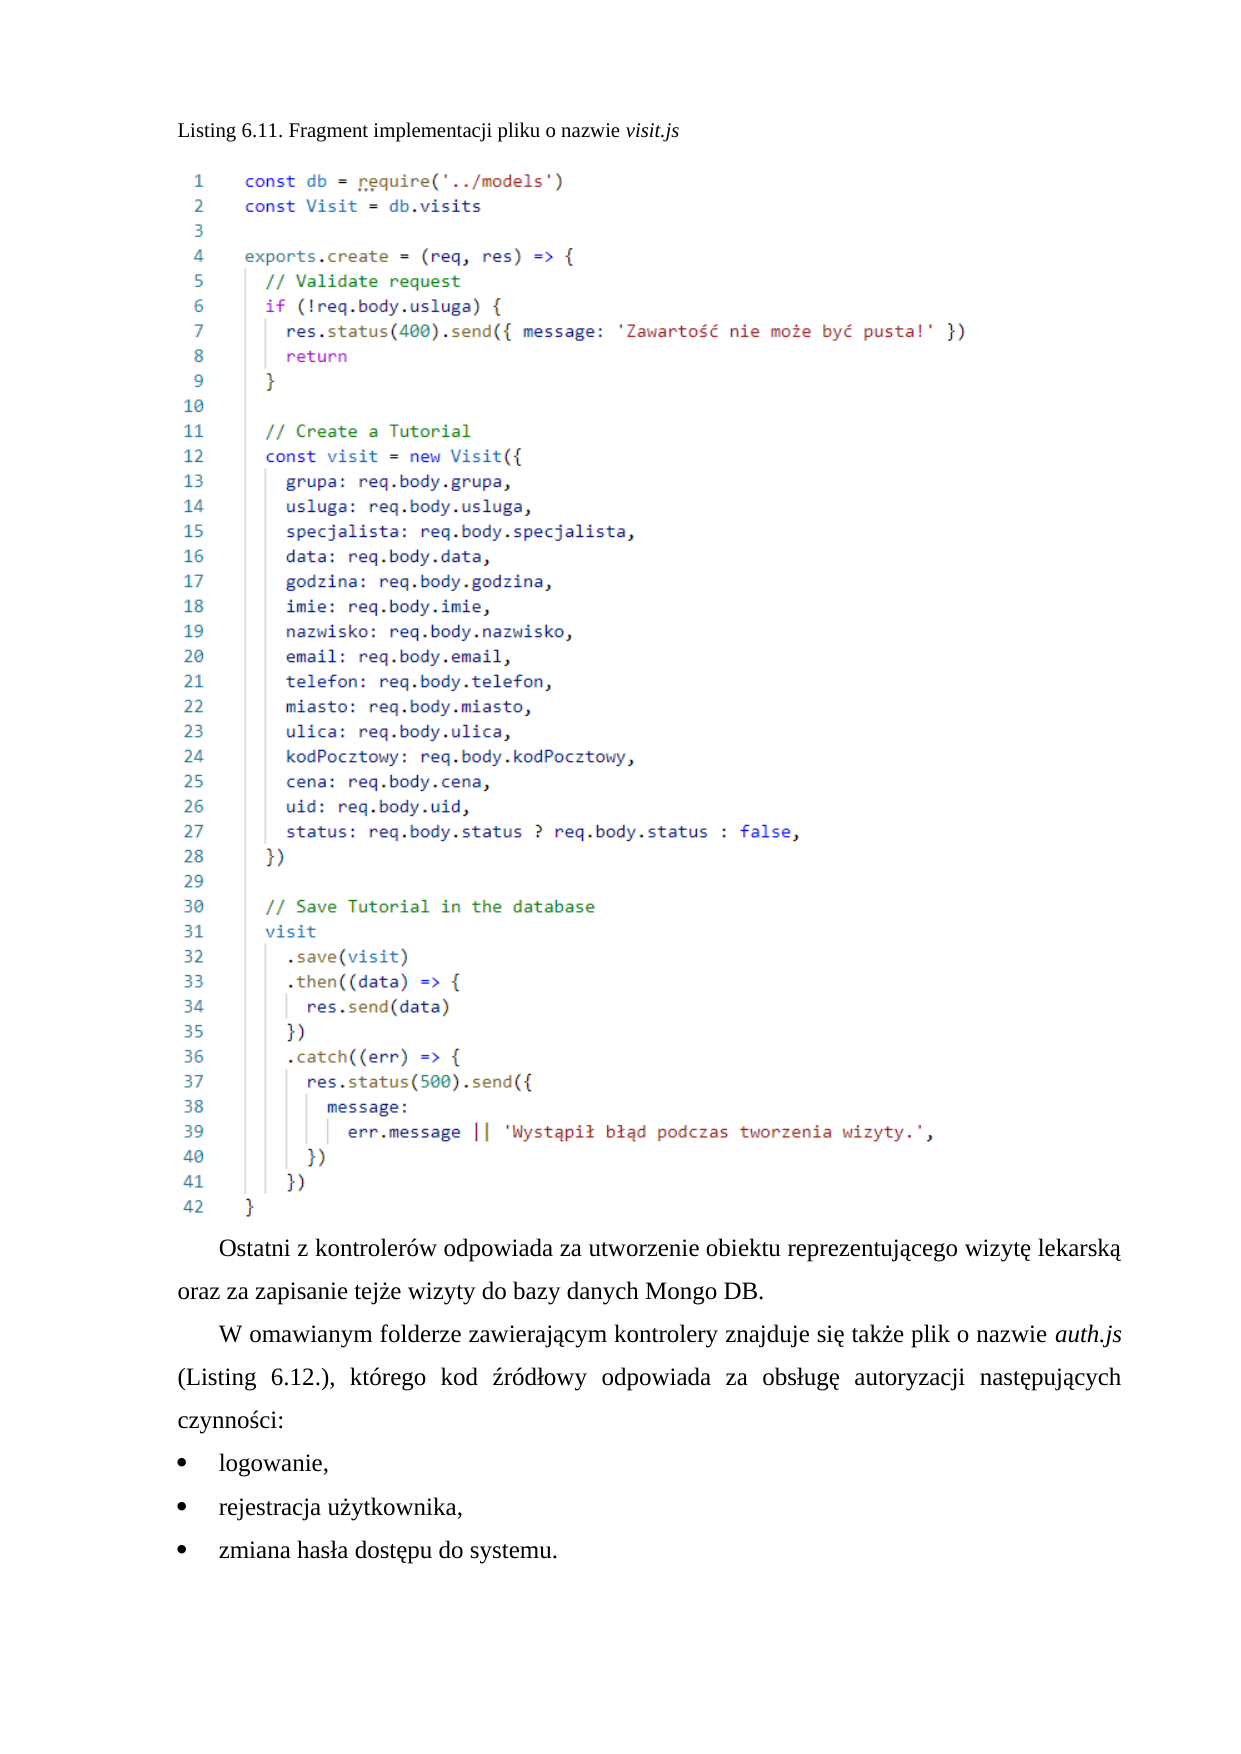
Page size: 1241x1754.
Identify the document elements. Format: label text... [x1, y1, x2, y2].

list rejestracja użytkownika, [177, 1492, 1122, 1520]
list zmiana hasła dostępu do systemu. [177, 1535, 1122, 1563]
text Listing 6.11. Fragment implementacji pliku o nazwie visit.js [177, 118, 1122, 142]
picture [177, 167, 976, 1219]
text Ostatni z kontrolerów odpowiada za utworzenie obiektu reprezentującego wizytę lekarską oraz za zapisanie tejże wizyty do bazy danych Mongo DB. [177, 1233, 1122, 1305]
text W omawianym folderze zawierającym kontrolery znajduje się także plik o nazwie auth.js (Listing 6.12.), którego kod źródłowy odpowiada za obsługę autoryzacji następujących czynności: [177, 1319, 1122, 1434]
list logowanie, [177, 1448, 1122, 1477]
